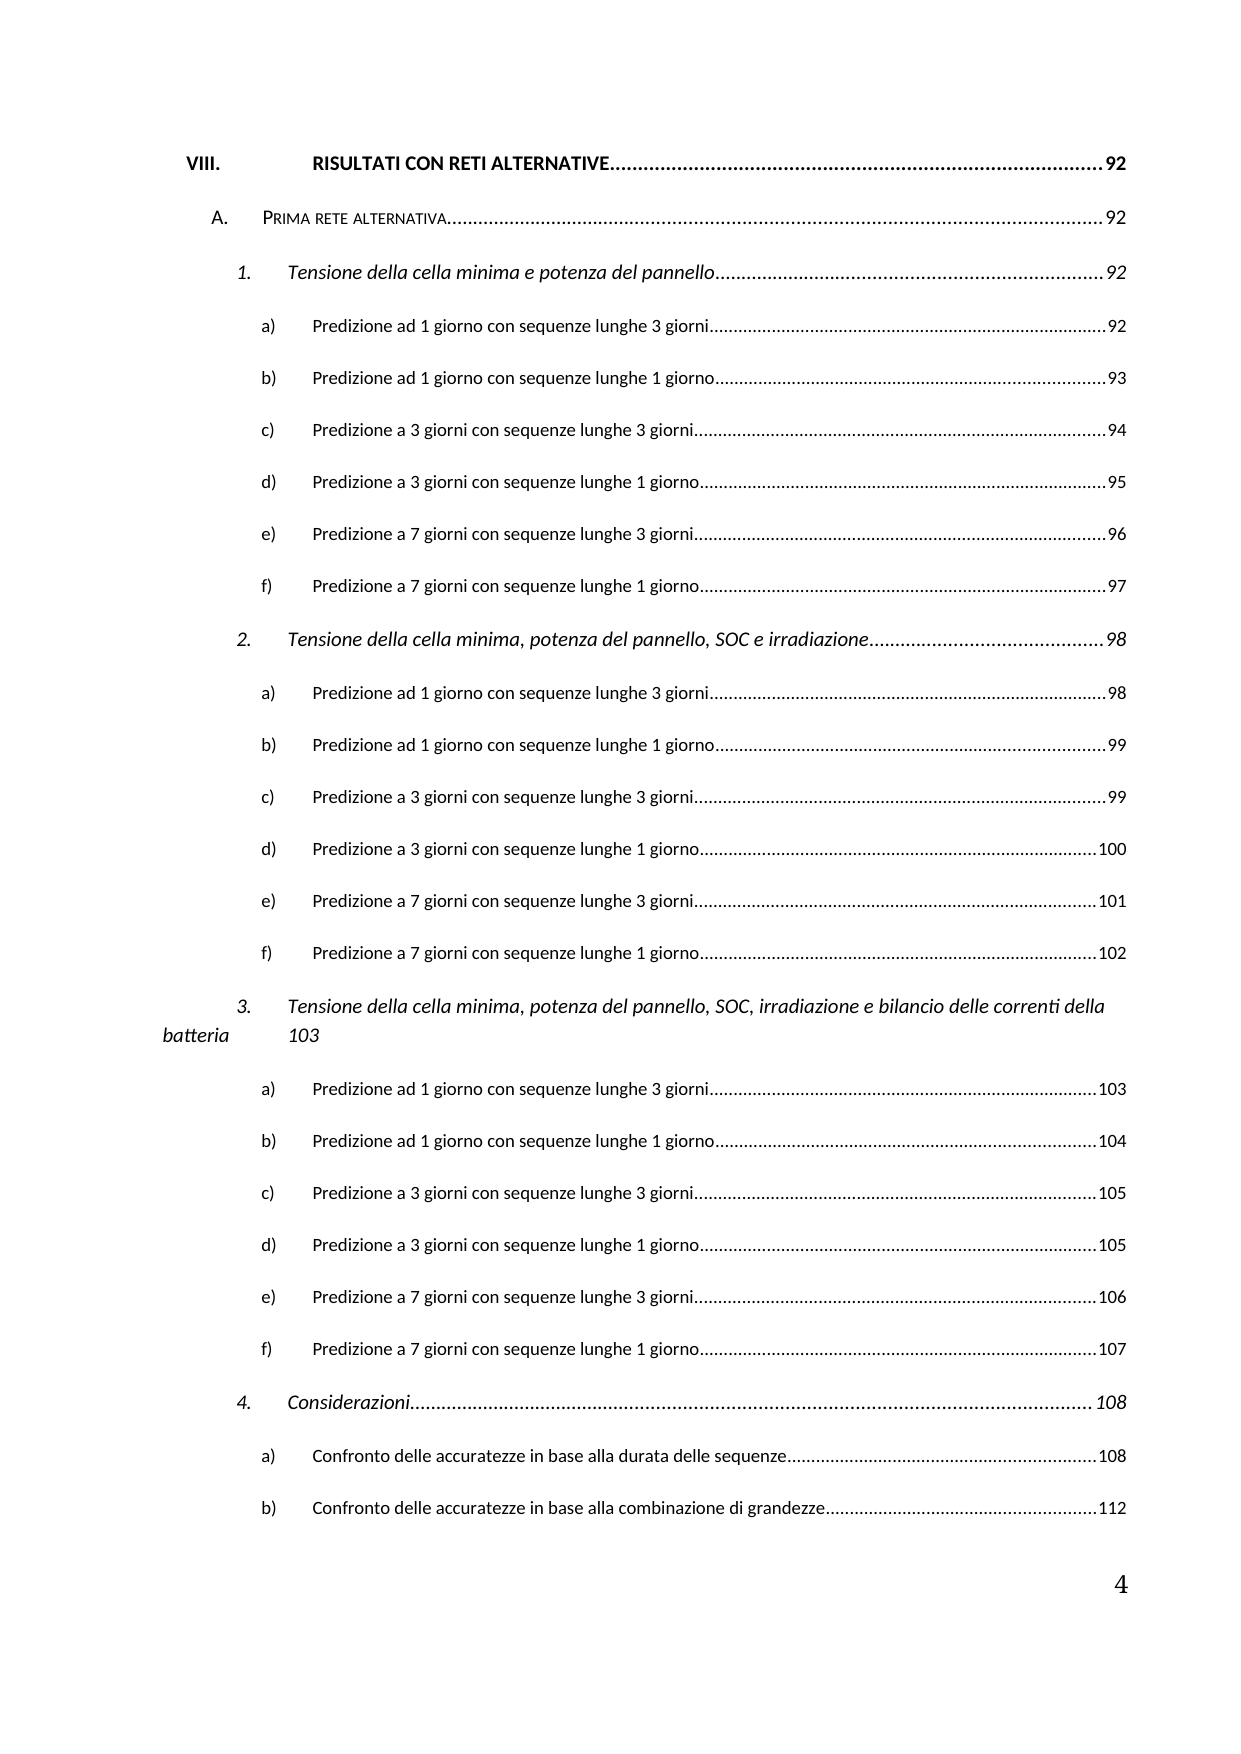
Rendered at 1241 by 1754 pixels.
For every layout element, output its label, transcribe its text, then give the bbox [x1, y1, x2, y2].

text c) Predizione a 3 giorni con sequenze lunghe 3 giorni 105 [187, 1181, 1128, 1204]
text a) Predizione ad 1 giorno con sequenze lunghe 3 giorni 92 [187, 314, 1128, 337]
text d) Predizione a 3 giorni con sequenze lunghe 1 giorno 105 [187, 1233, 1128, 1256]
text f) Predizione a 7 giorni con sequenze lunghe 1 giorno 107 [187, 1337, 1128, 1360]
text VIII. Risultati con reti alternative 92 [112, 150, 1128, 175]
text f) Predizione a 7 giorni con sequenze lunghe 1 giorno 97 [187, 574, 1128, 597]
text b) Confronto delle accuratezze in base alla combinazione di grandezze 112 [187, 1496, 1128, 1519]
text b) Predizione ad 1 giorno con sequenze lunghe 1 giorno 104 [187, 1129, 1128, 1152]
text c) Predizione a 3 giorni con sequenze lunghe 3 giorni 94 [187, 418, 1128, 441]
text a) Predizione ad 1 giorno con sequenze lunghe 3 giorni 98 [187, 681, 1128, 704]
text b) Predizione ad 1 giorno con sequenze lunghe 1 giorno 93 [187, 366, 1128, 389]
text c) Predizione a 3 giorni con sequenze lunghe 3 giorni 99 [187, 785, 1128, 808]
text d) Predizione a 3 giorni con sequenze lunghe 1 giorno 100 [187, 837, 1128, 860]
text b) Predizione ad 1 giorno con sequenze lunghe 1 giorno 99 [187, 733, 1128, 756]
text e) Predizione a 7 giorni con sequenze lunghe 3 giorni 106 [187, 1285, 1128, 1308]
text 2. Tensione della cella minima, potenza del pannello, SOC e irradiazione 98 [162, 626, 1128, 652]
text 1. Tensione della cella minima e potenza del pannello 92 [162, 259, 1128, 284]
text a) Confronto delle accuratezze in base alla durata delle sequenze 108 [187, 1444, 1128, 1467]
text 3. Tensione della cella minima, potenza del pannello, SOC, irradiazione e bilancio delle correnti della batteria 103 [162, 993, 1128, 1048]
text a) Predizione ad 1 giorno con sequenze lunghe 3 giorni 103 [187, 1077, 1128, 1099]
text d) Predizione a 3 giorni con sequenze lunghe 1 giorno 95 [187, 470, 1128, 493]
text A. Prima rete alternativa 92 [137, 204, 1128, 230]
text 4. Considerazioni 108 [162, 1389, 1128, 1414]
text f) Predizione a 7 giorni con sequenze lunghe 1 giorno 102 [187, 941, 1128, 964]
text e) Predizione a 7 giorni con sequenze lunghe 3 giorni 101 [187, 889, 1128, 912]
text e) Predizione a 7 giorni con sequenze lunghe 3 giorni 96 [187, 522, 1128, 545]
